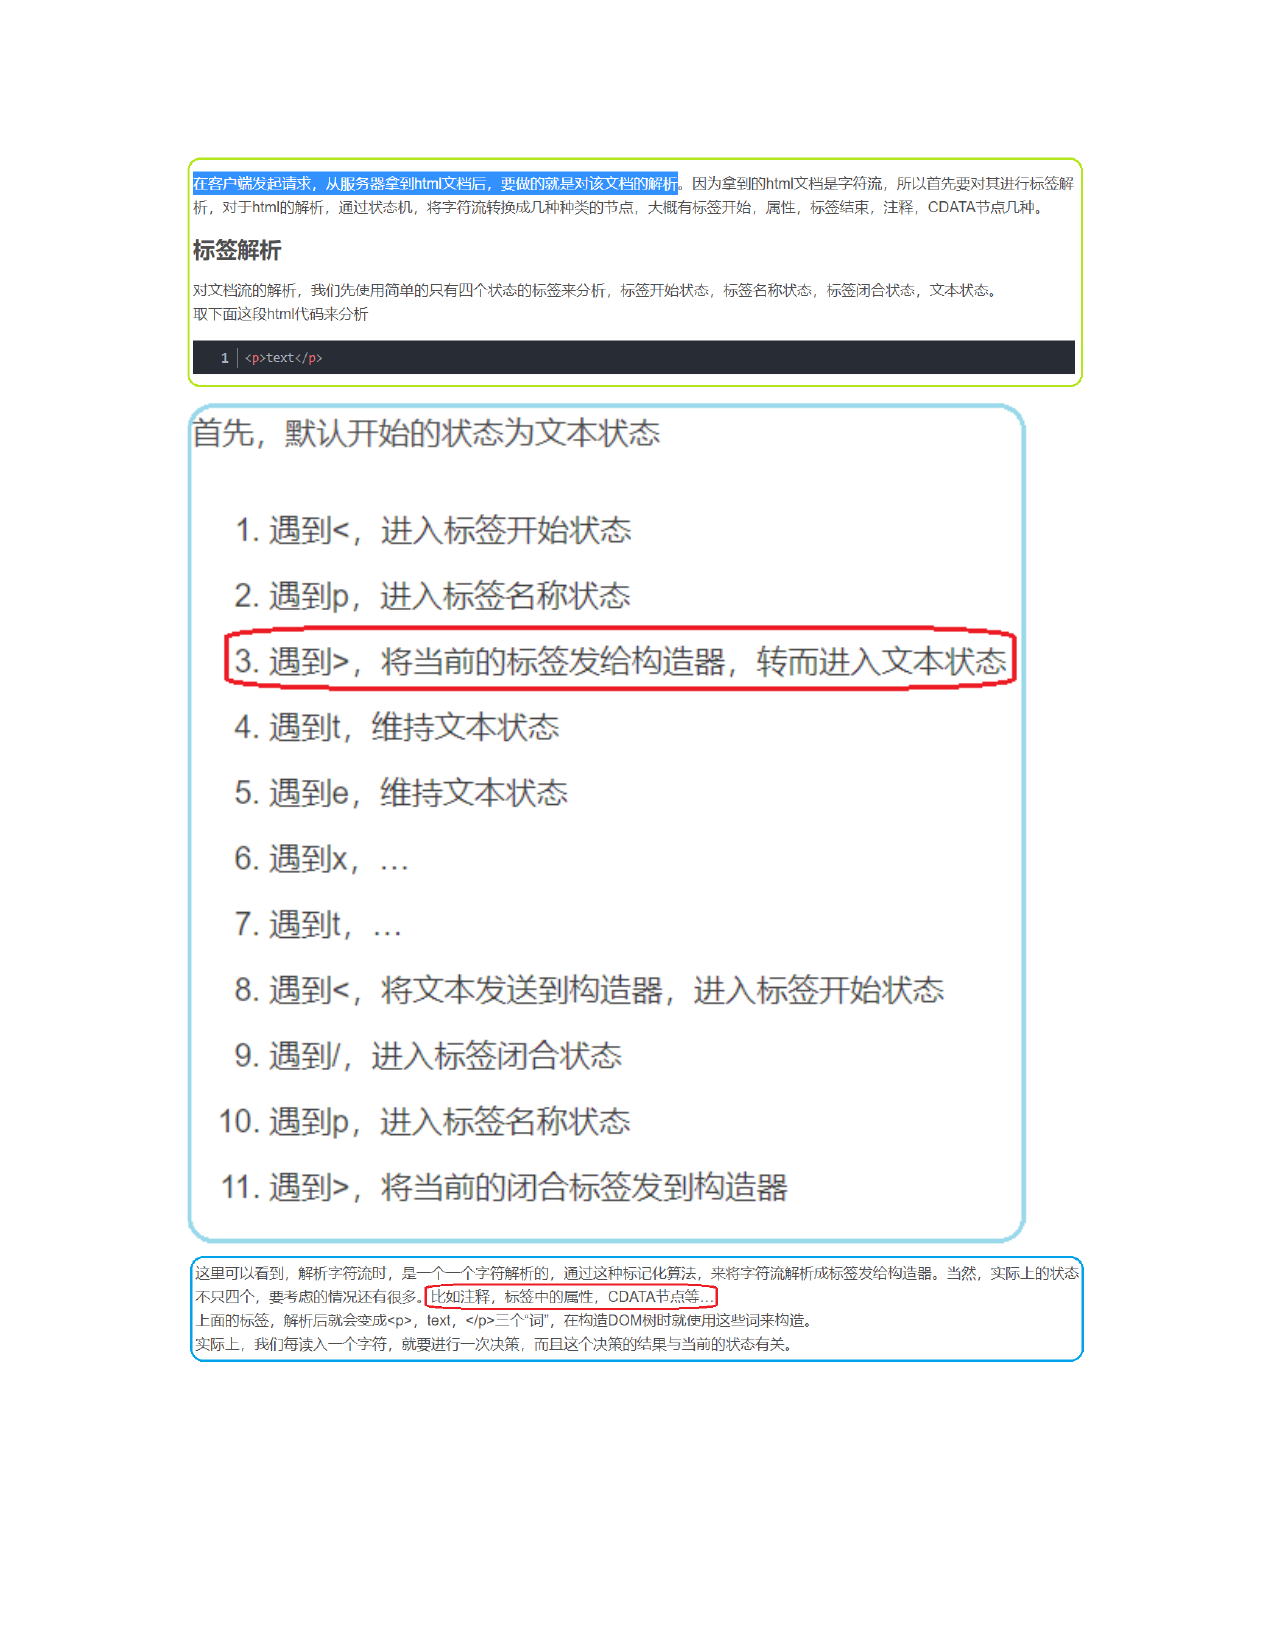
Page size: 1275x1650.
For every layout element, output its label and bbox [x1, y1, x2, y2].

picture [187, 150, 1087, 1368]
